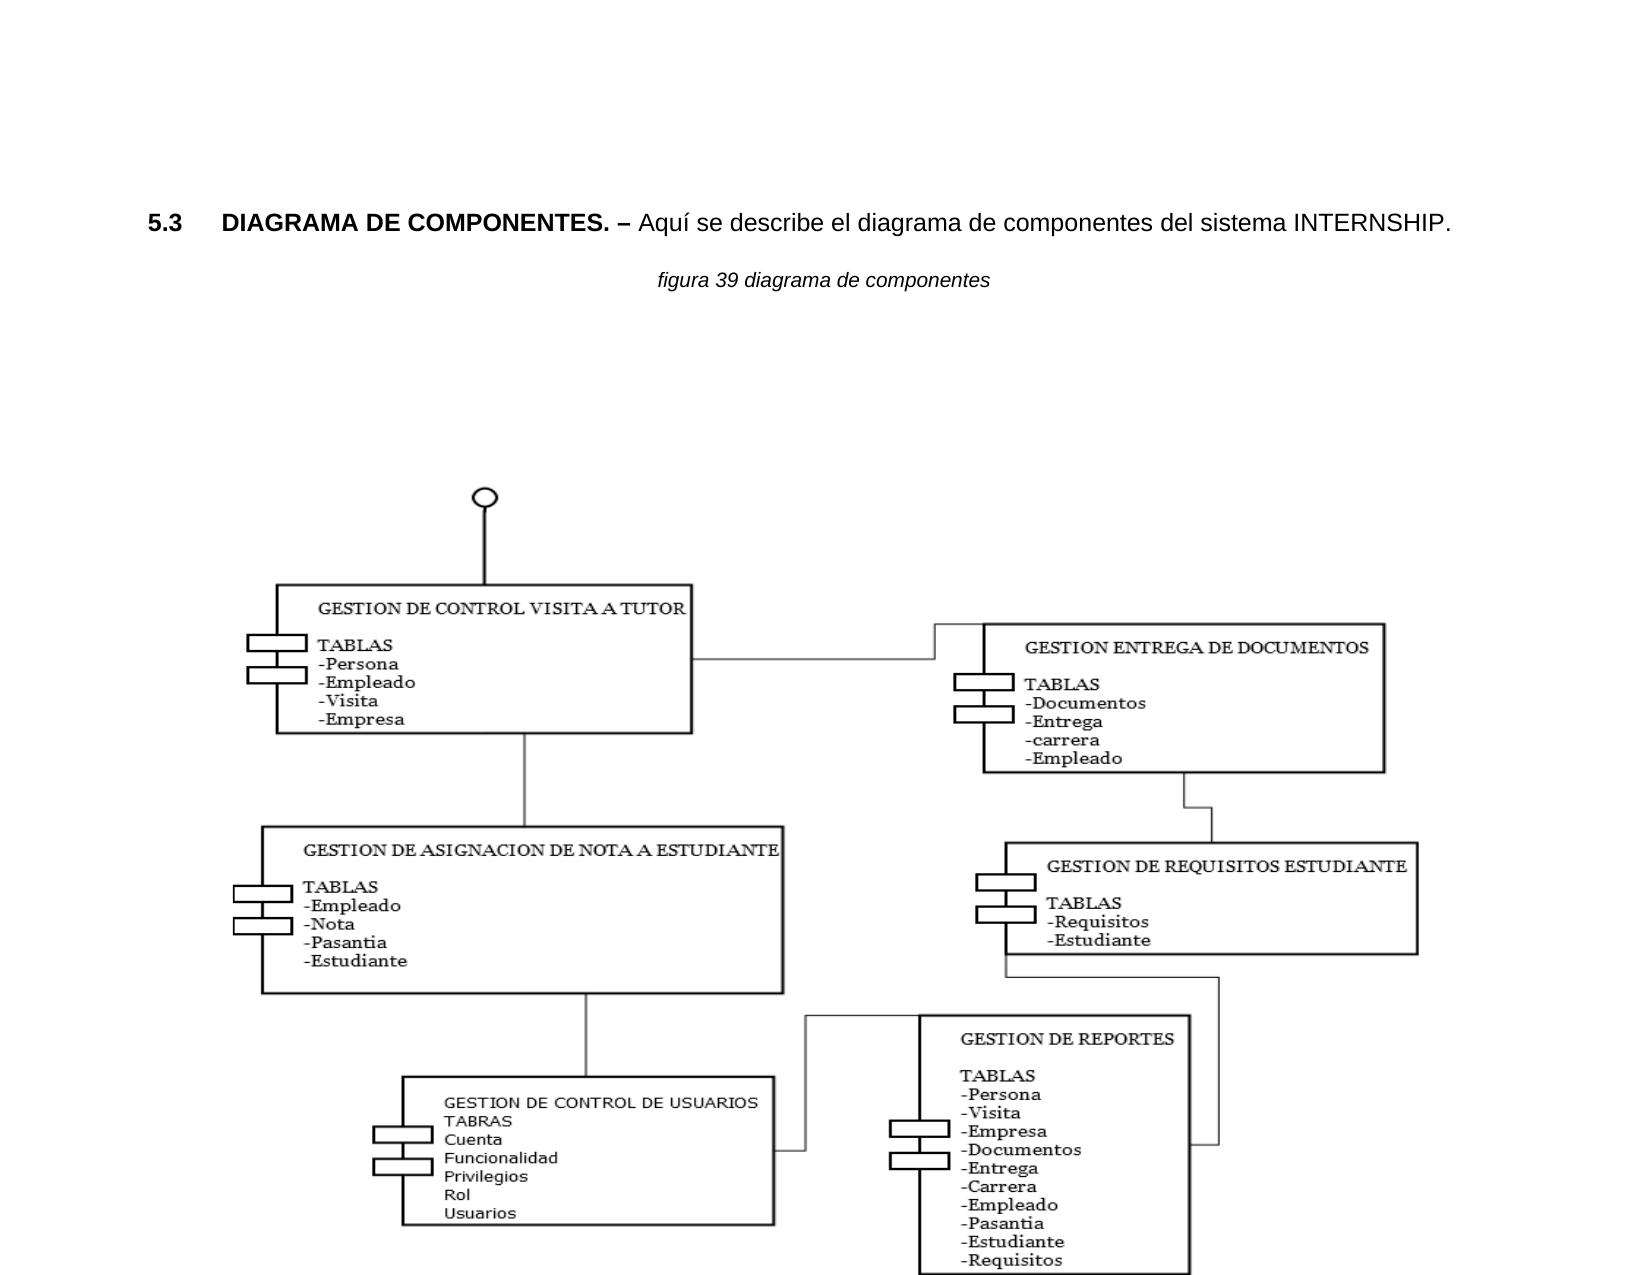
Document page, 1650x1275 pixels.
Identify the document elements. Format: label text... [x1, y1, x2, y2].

text 5.3 DIAGRAMA DE COMPONENTES. – Aquí se describe el diagrama de componentes del sistema INTERNSHIP. [148, 208, 1502, 237]
picture [232, 475, 1419, 1275]
text figura 39 diagrama de componentes [148, 268, 1502, 292]
